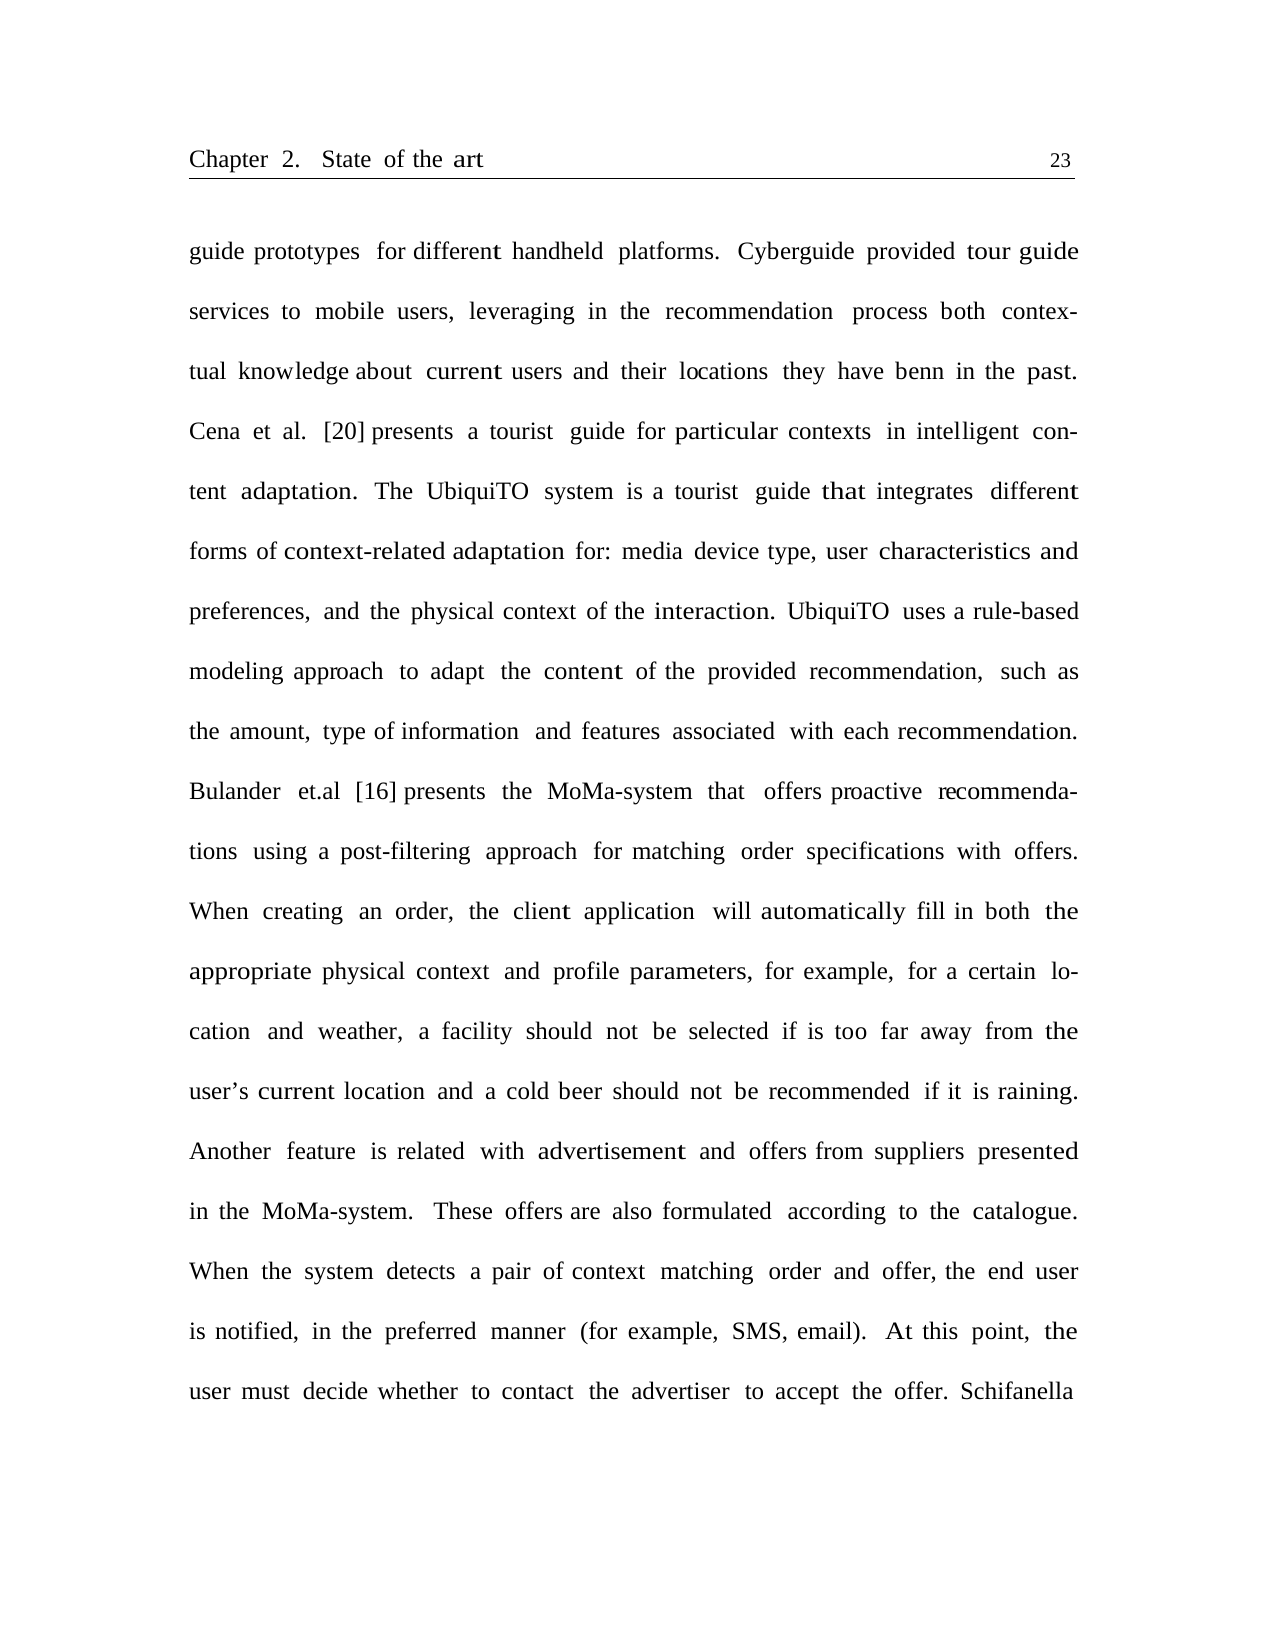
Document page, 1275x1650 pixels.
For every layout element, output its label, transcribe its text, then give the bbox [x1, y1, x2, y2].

text guide prototypes for different handheld platforms. Cyberguide provided tour guide services to mobile users, leveraging in the recommendation process both contex- tual knowledge about current users and their locations they have benn in the past. Cena et al. [20] presents a tourist guide for particular contexts in intelligent con- tent adaptation. The UbiquiTO system is a tourist guide that integrates different forms of context-related adaptation for: media device type, user characteristics and preferences, and the physical context of the interaction. UbiquiTO uses a rule-based modeling approach to adapt the content of the provided recommendation, such as the amount, type of information and features associated with each recommendation. Bulander et.al [16] presents the MoMa-system that offers proactive recommenda- tions using a post-filtering approach for matching order specifications with offers. When creating an order, the client application will automatically fill in both the appropriate physical context and profile parameters, for example, for a certain lo- cation and weather, a facility should not be selected if is too far away from the user’s current location and a cold beer should not be recommended if it is raining. Another feature is related with advertisement and offers from suppliers presented in the MoMa-system. These offers are also formulated according to the catalogue. When the system detects a pair of context matching order and offer, the end user is notified, in the preferred manner (for example, SMS, email). At this point, the user must decide whether to contact the advertiser to accept the offer. Schifanella [189, 236, 1079, 1404]
